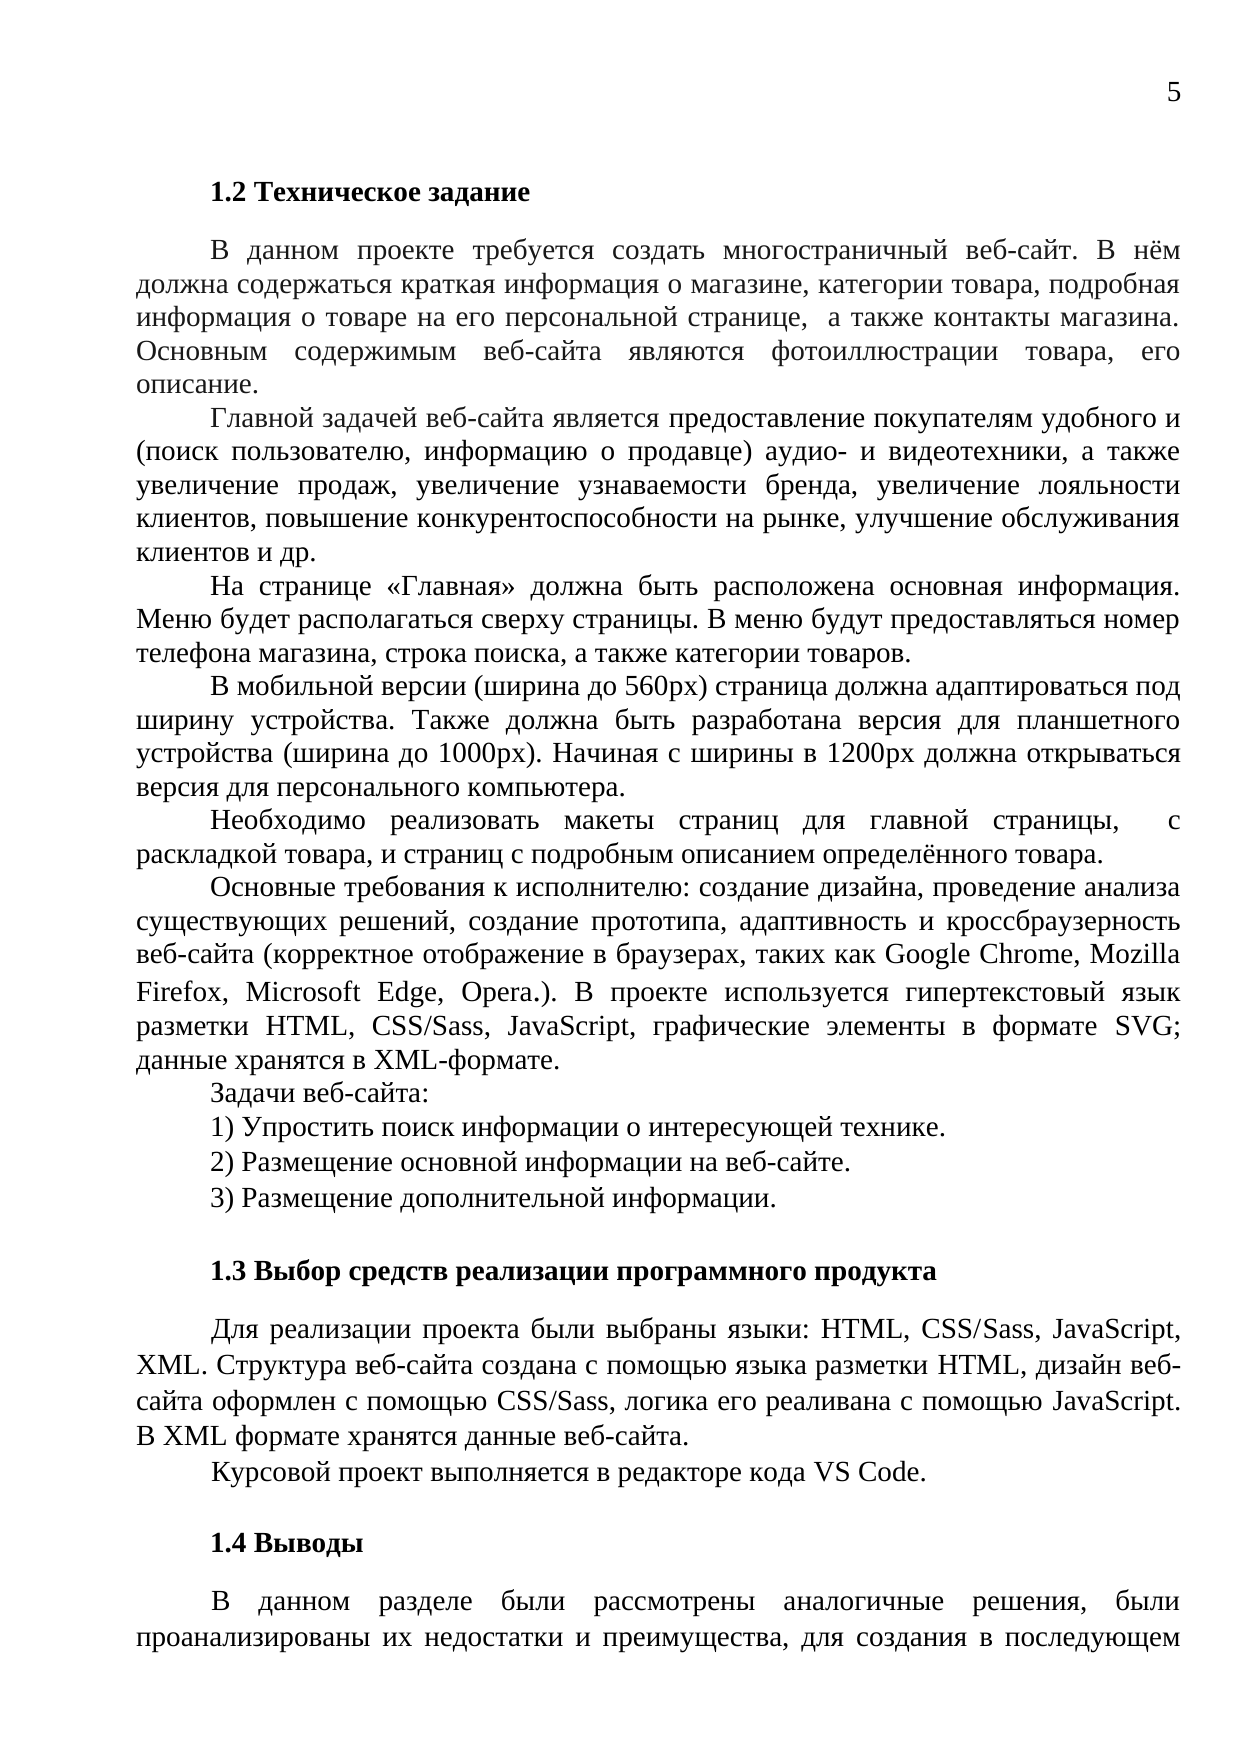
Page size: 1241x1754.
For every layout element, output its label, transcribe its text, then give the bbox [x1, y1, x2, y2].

text Необходимо реализовать макеты страниц для главной страницы, с раскладкой товара, и страниц с подробным описанием определённого товара. [136, 802, 1181, 869]
text Задачи веб-сайта: [136, 1076, 1181, 1109]
text 1) Упростить поиск информации о интересующей технике. [136, 1109, 1181, 1143]
text Для реализации проекта были выбраны языки: HTML, CSS/Sass, JavaScript, XML. Структура веб-сайта создана с помощью языка разметки HTML, дизайн веб-сайта оформлен с помощью CSS/Sass, логика его реаливана с помощью JavaScript. В XML формате хранятся данные веб-сайта. [136, 1312, 1181, 1452]
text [136, 1583, 1181, 1652]
text В мобильной версии (ширина до 560px) страница должна адаптироваться под ширину устройства. Также должна быть разработана версия для планшетного устройства (ширина до 1000px). Начиная с ширины в 1200px должна открываться версия для персонального компьютера. [136, 668, 1181, 802]
text На странице «Главная» должна быть расположена основная информация. Меню будет располагаться сверху страницы. В меню будут предоставляться номер телефона магазина, строка поиска, а также категории товаров. [136, 568, 1181, 668]
text 1.4 Выводы [136, 1525, 1181, 1558]
text Курсовой проект выполняется в редакторе кода VS Code. [136, 1454, 1181, 1487]
text Основные требования к исполнителю: создание дизайна, проведение анализа существующих решений, создание прототипа, адаптивность и кроссбраузерность веб-сайта (корректное отображение в браузерах, таких как Google Chrome, Mozilla Firefox, Microsoft Edge, Opera.). В проекте используется гипертекстовый язык разметки HTML, CSS/Sass, JavaScript, графические элементы в формате SVG; данные хранятся в XML-формате. [136, 869, 1181, 1076]
text 3) Размещение дополнительной информации. [136, 1180, 1181, 1214]
text 1.2 Техническое задание [136, 174, 1181, 207]
text 2) Размещение основной информации на веб-сайте. [136, 1144, 1181, 1178]
text В данном проекте требуется создать многостраничный веб-сайт. В нём должна содержаться краткая информация о магазине, категории товара, подробная информация о товаре на его персональной странице, а также контакты магазина. Основным содержимым веб-сайта являются фотоиллюстрации товара, его описание. [136, 232, 1181, 400]
text Главной задачей веб-сайта является предоставление покупателям удобного и (поиск пользователю, информацию о продавце) аудио- и видеотехники, а также увеличение продаж, увеличение узнаваемости бренда, увеличение лояльности клиентов, повышение конкурентоспособности на рынке, улучшение обслуживания клиентов и др. [136, 400, 1181, 568]
subtitle 1.3 Выбор средств реализации программного продукта [136, 1253, 1181, 1287]
